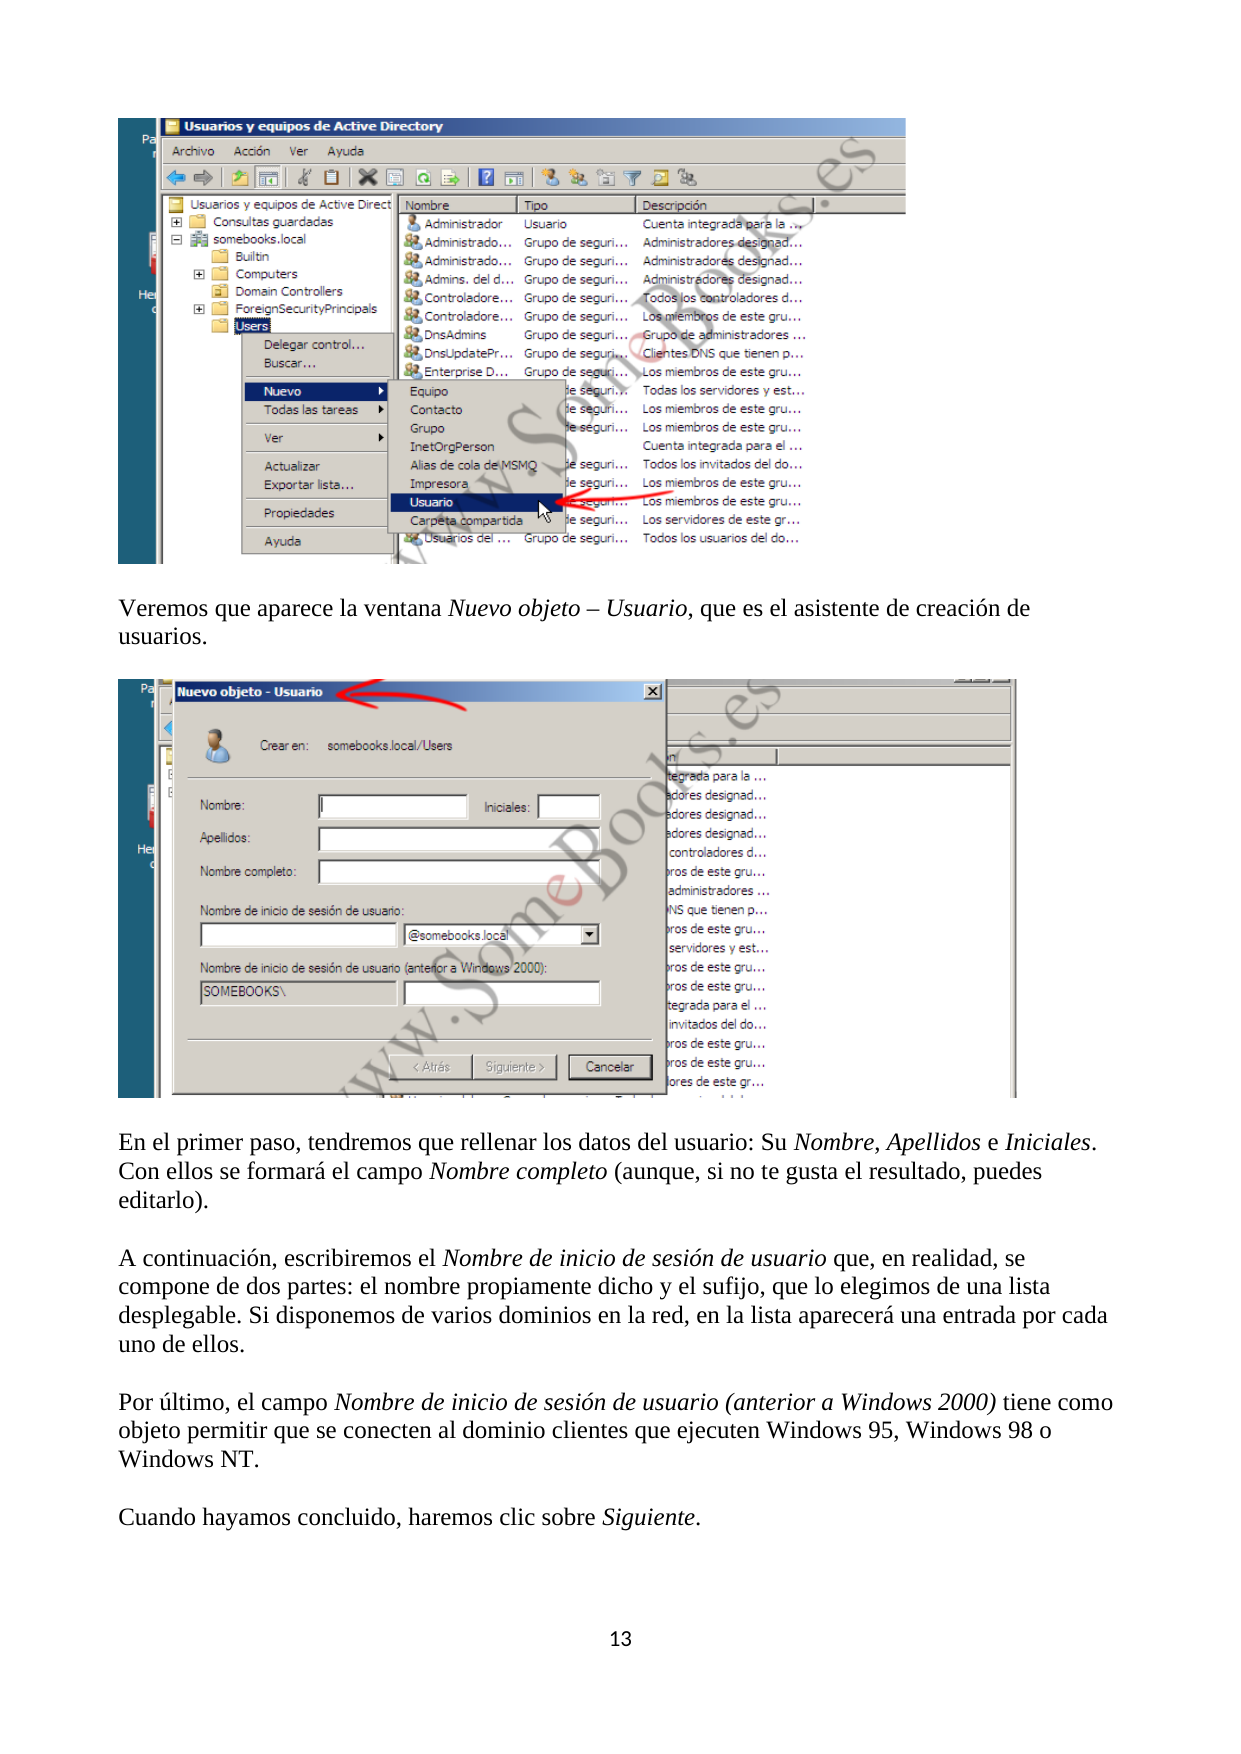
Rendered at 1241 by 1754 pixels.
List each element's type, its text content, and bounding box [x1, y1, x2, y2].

text Veremos que aparece la ventana Nuevo objeto – Usuario, que es el asistente de creación de usuarios. [118, 593, 1122, 650]
picture [118, 679, 1017, 1098]
text En el primer paso, tendremos que rellenar los datos del usuario: Su Nombre, Apellidos e Iniciales. Con ellos se formará el campo Nombre completo (aunque, si no te gusta el resultado, puedes editarlo). [118, 1127, 1122, 1213]
text Por último, el campo Nombre de inicio de sesión de usuario (anterior a Windows 2000) tiene como objeto permitir que se conecten al dominio clientes que ejecuten Windows 95, Windows 98 o Windows NT. [118, 1387, 1122, 1473]
text Cuando hayamos concluido, haremos clic sobre Siguiente. [118, 1502, 1122, 1531]
text A continuación, escribiremos el Nombre de inicio de sesión de usuario que, en realidad, se compone de dos partes: el nombre propiamente dicho y el sufijo, que lo elegimos de una lista desplegable. Si disponemos de varios dominios en la red, en la lista aparecerá una entrada por cada uno de ellos. [118, 1243, 1122, 1358]
picture [118, 118, 906, 564]
